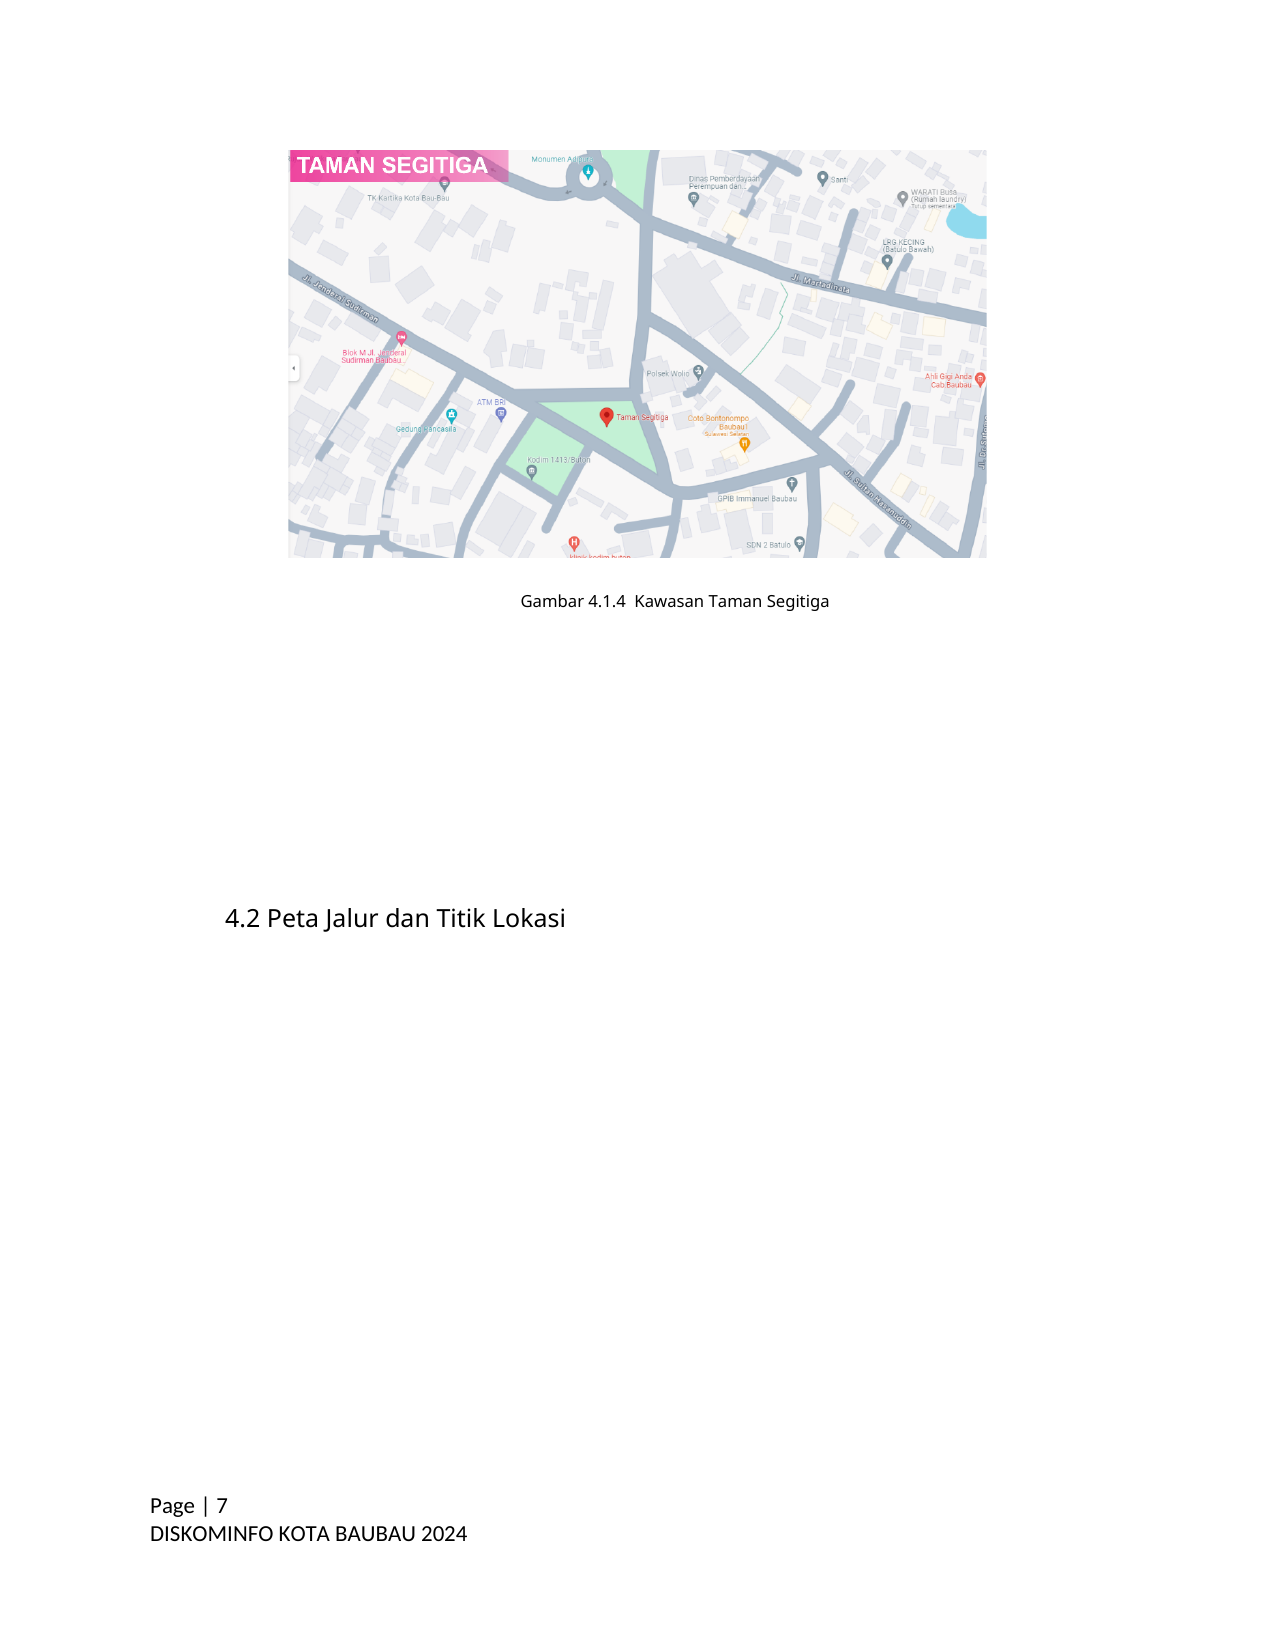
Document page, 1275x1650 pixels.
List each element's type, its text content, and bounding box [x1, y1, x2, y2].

text Gambar 4.1.4 Kawasan Taman Segitiga [150, 589, 1125, 612]
picture [288, 150, 987, 558]
text 4.2 Peta Jalur dan Titik Lokasi [150, 901, 1125, 935]
